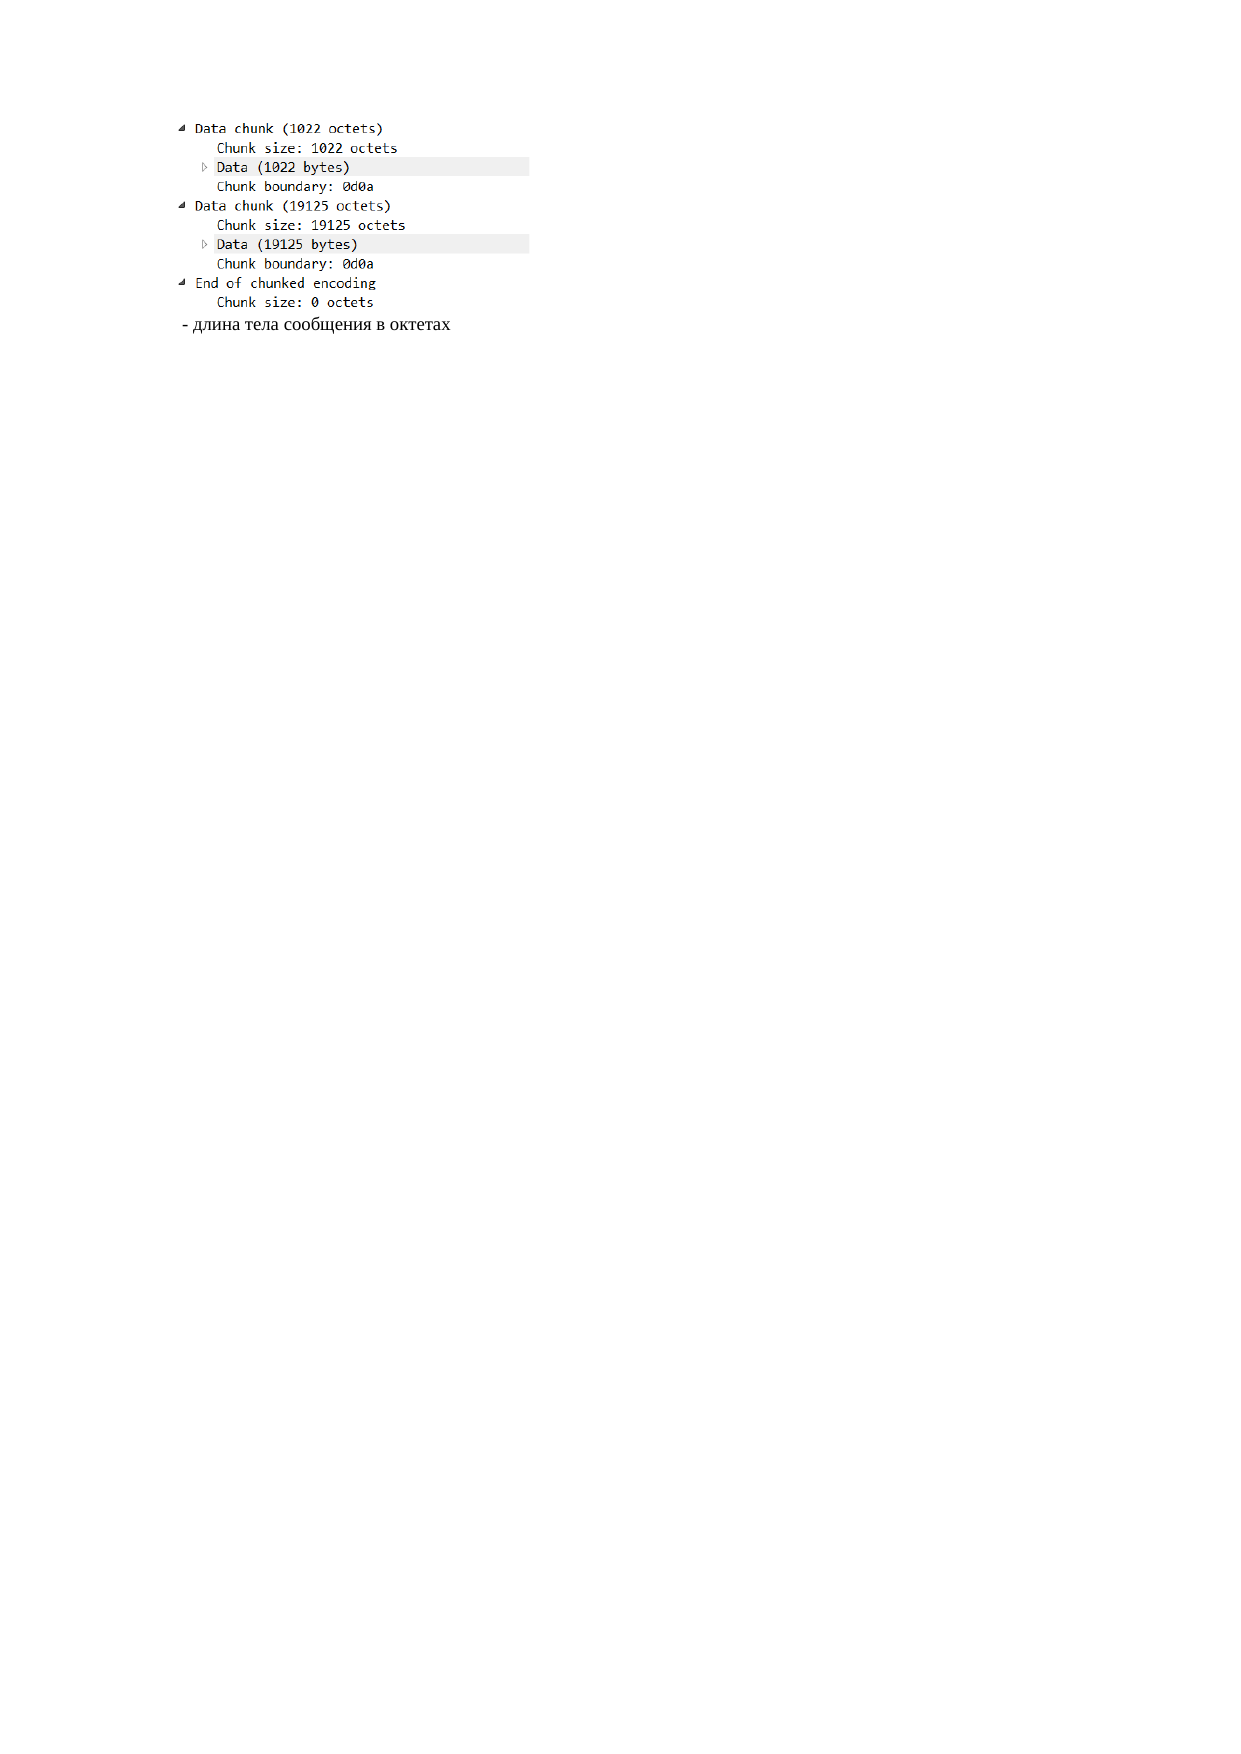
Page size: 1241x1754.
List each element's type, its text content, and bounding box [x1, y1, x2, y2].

picture [177, 118, 530, 311]
